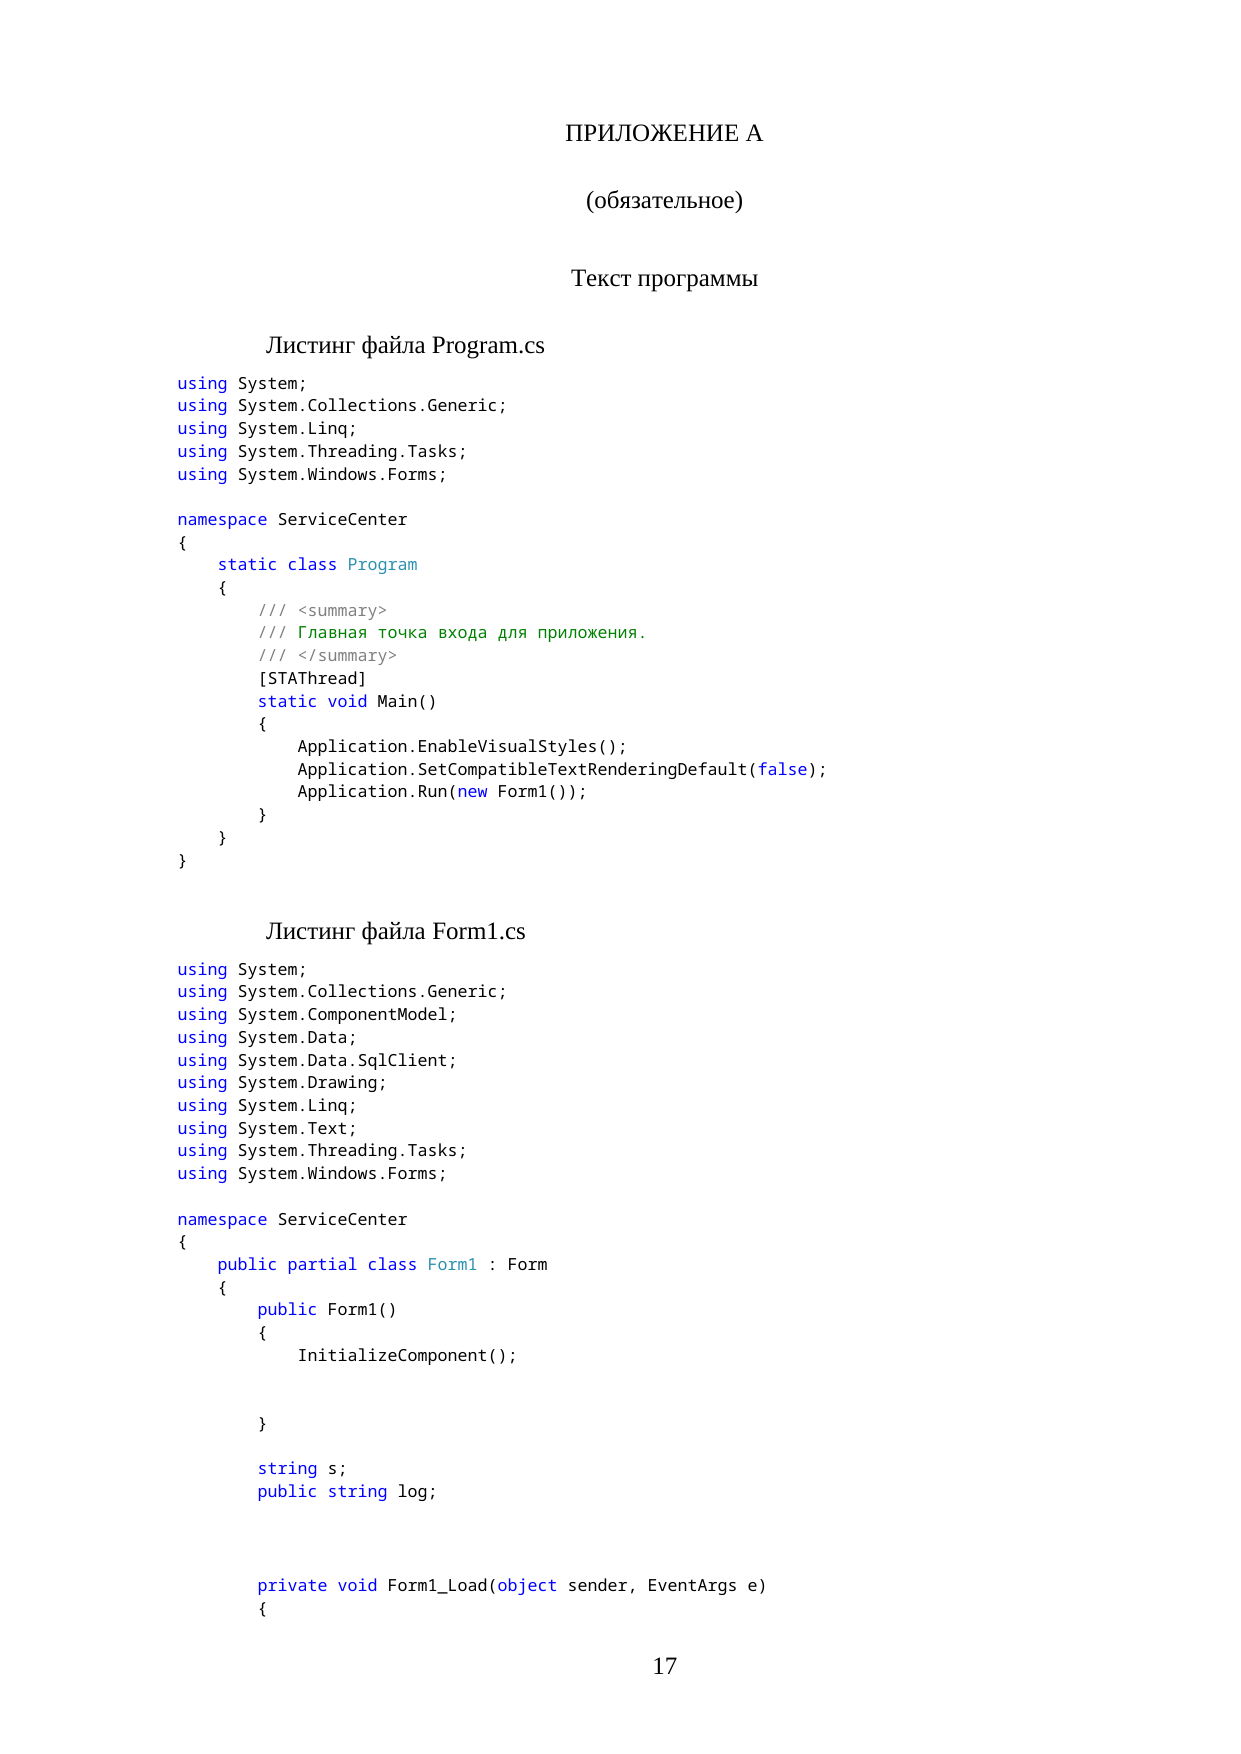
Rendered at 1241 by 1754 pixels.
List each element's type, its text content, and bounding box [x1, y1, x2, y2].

text } [177, 803, 1152, 825]
text using System.Collections.Generic; [177, 394, 1152, 417]
text ПРИЛОЖЕНИЕ А [177, 118, 1152, 147]
text } [177, 1411, 1152, 1434]
text { [177, 576, 1152, 598]
text [STAThread] [177, 666, 1152, 689]
text Application.Run(new Form1()); [177, 780, 1152, 803]
text namespace ServiceCenter [177, 1207, 1152, 1230]
text /// Главная точка входа для приложения. [177, 621, 1152, 644]
text using System.Data; [177, 1025, 1152, 1048]
text using System.ComponentModel; [177, 1003, 1152, 1025]
text namespace ServiceCenter [177, 507, 1152, 530]
text using System.Collections.Generic; [177, 980, 1152, 1003]
text } [177, 848, 1152, 871]
text Листинг файла Program.cs [266, 330, 1152, 359]
text static class Program [177, 553, 1152, 576]
text Листинг файла Form1.cs [266, 916, 1152, 945]
text using System.Drawing; [177, 1071, 1152, 1093]
text using System.Data.SqlClient; [177, 1048, 1152, 1071]
text { [177, 1230, 1152, 1252]
text private void Form1_Load(object sender, EventArgs e) [177, 1574, 1152, 1597]
text { [177, 1275, 1152, 1298]
text using System.Threading.Tasks; [177, 439, 1152, 462]
text public Form1() [177, 1298, 1152, 1321]
text Текст программы [177, 263, 1152, 292]
text string s; [177, 1457, 1152, 1479]
text Application.SetCompatibleTextRenderingDefault(false); [177, 757, 1152, 780]
text using System.Windows.Forms; [177, 1162, 1152, 1184]
text using System; [177, 371, 1152, 394]
text using System.Linq; [177, 1093, 1152, 1116]
text { [177, 1321, 1152, 1343]
text using System.Text; [177, 1116, 1152, 1139]
text { [177, 712, 1152, 734]
text using System.Windows.Forms; [177, 462, 1152, 485]
text /// <summary> [177, 598, 1152, 621]
text { [177, 1597, 1152, 1619]
text { [177, 530, 1152, 553]
text Application.EnableVisualStyles(); [177, 734, 1152, 757]
text } [177, 825, 1152, 848]
text using System.Linq; [177, 417, 1152, 439]
text using System.Threading.Tasks; [177, 1139, 1152, 1162]
text /// </summary> [177, 644, 1152, 666]
text (обязательное) [177, 185, 1152, 214]
text public string log; [177, 1479, 1152, 1502]
text static void Main() [177, 689, 1152, 712]
text public partial class Form1 : Form [177, 1252, 1152, 1275]
text using System; [177, 957, 1152, 980]
text InitializeComponent(); [177, 1343, 1152, 1366]
